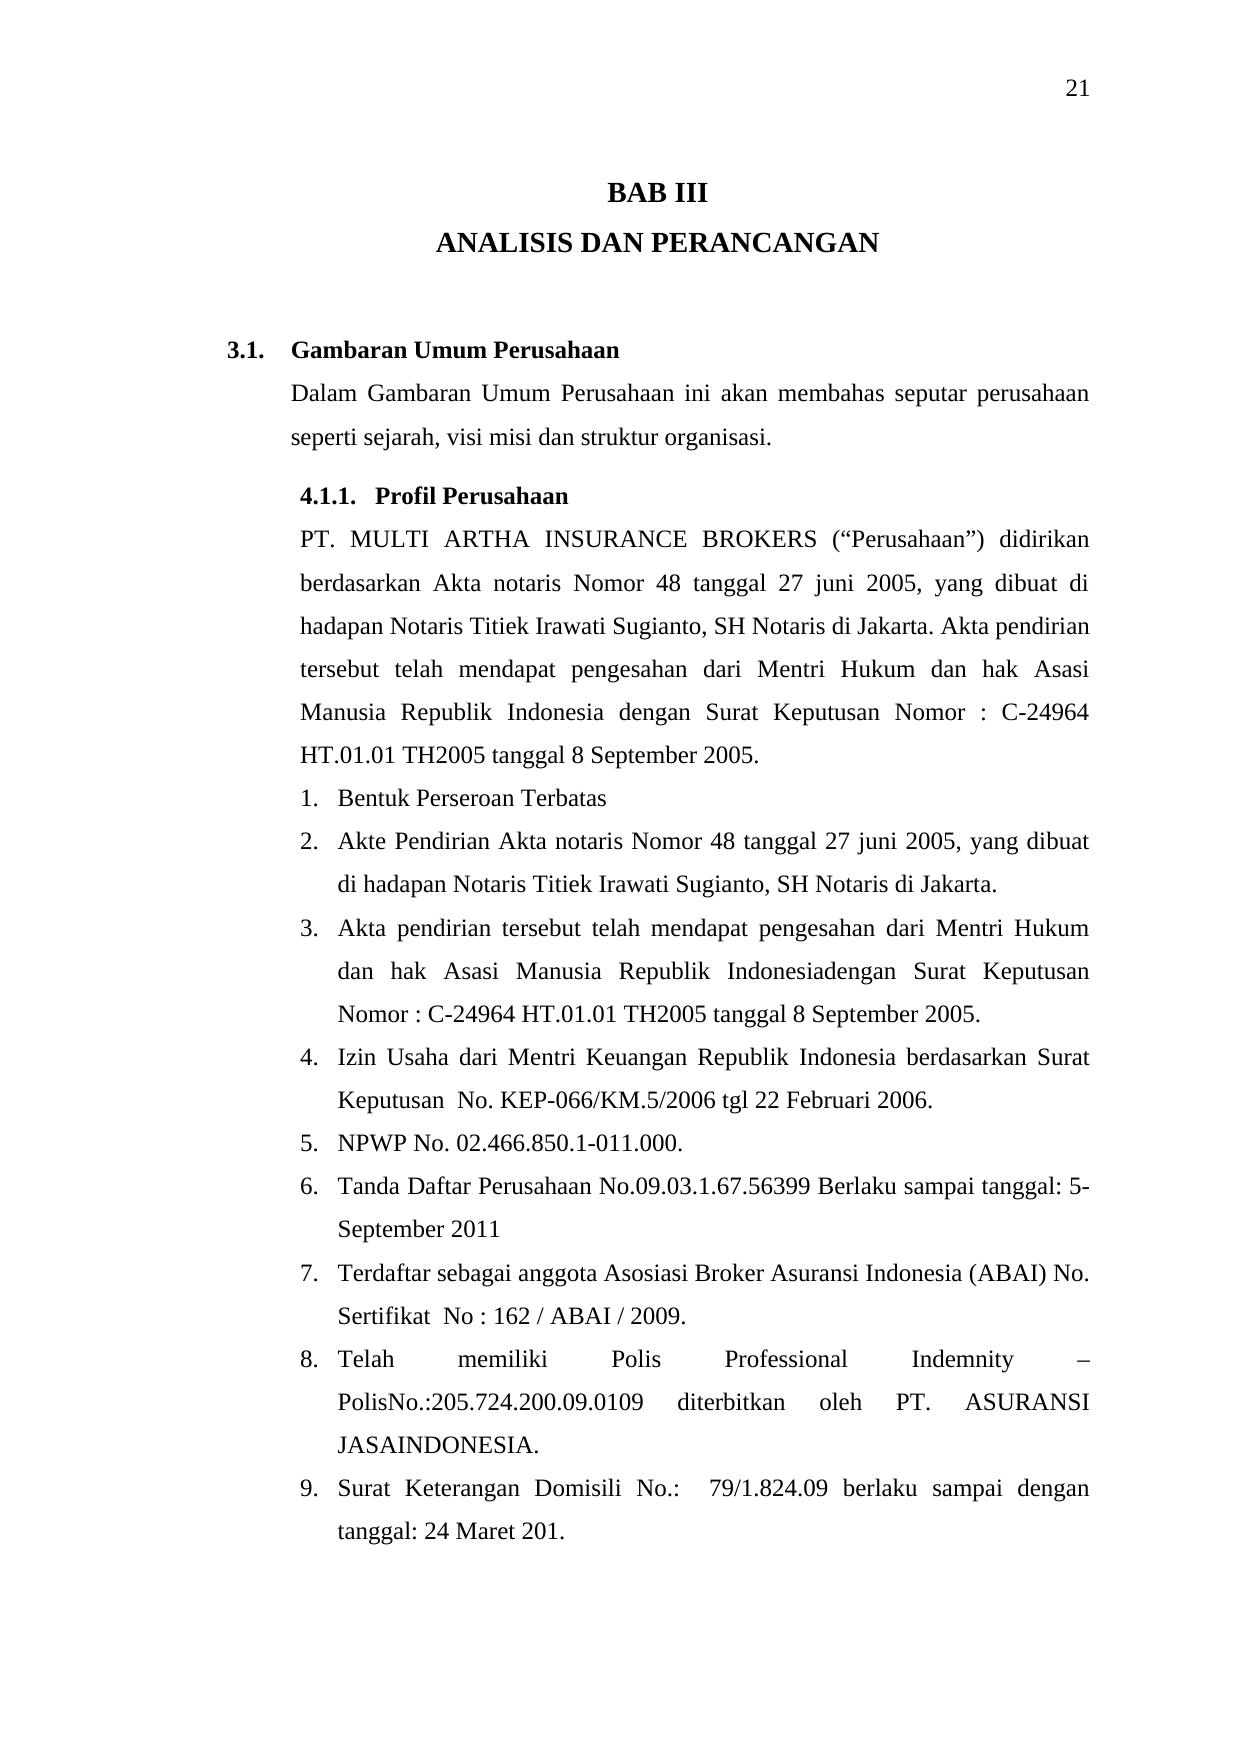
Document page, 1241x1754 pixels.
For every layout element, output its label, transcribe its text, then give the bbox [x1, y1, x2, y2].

list PT. MULTI ARTHA INSURANCE BROKERS (“Perusahaan”) didirikan berdasarkan Akta notaris Nomor 48 tanggal 27 juni 2005, yang dibuat di hadapan Notaris Titiek Irawati Sugianto, SH Notaris di Jakarta. Akta pendirian tersebut telah mendapat pengesahan dari Mentri Hukum dan hak Asasi Manusia Republik Indonesia dengan Surat Keputusan Nomor : C-24964 HT.01.01 TH2005 tanggal 8 September 2005. [300, 524, 1090, 769]
list Tanda Daftar Perusahaan No.09.03.1.67.56399 Berlaku sampai tanggal: 5- September 2011 [300, 1171, 1090, 1243]
list Terdaftar sebagai anggota Asosiasi Broker Asuransi Indonesia (ABAI) No. Sertifikat No : 162 / ABAI / 2009. [300, 1258, 1090, 1329]
list Akta pendirian tersebut telah mendapat pengesahan dari Mentri Hukum dan hak Asasi Manusia Republik Indonesiadengan Surat Keputusan Nomor : C-24964 HT.01.01 TH2005 tanggal 8 September 2005. [300, 913, 1090, 1028]
list Izin Usaha dari Mentri Keuangan Republik Indonesia berdasarkan Surat Keputusan No. KEP-066/KM.5/2006 tgl 22 Februari 2006. [300, 1042, 1090, 1114]
list Surat Keterangan Domisili No.: 79/1.824.09 berlaku sampai dengan tanggal: 24 Maret 201. [300, 1473, 1090, 1545]
list Akte Pendirian Akta notaris Nomor 48 tanggal 27 juni 2005, yang dibuat di hadapan Notaris Titiek Irawati Sugianto, SH Notaris di Jakarta. [300, 826, 1090, 898]
list Bentuk Perseroan Terbatas [300, 783, 1090, 812]
list Telah memiliki Polis Professional Indemnity – PolisNo.:205.724.200.09.0109 diterbitkan oleh PT. ASURANSI JASAINDONESIA. [300, 1344, 1090, 1459]
subtitle Gambaran Umum Perusahaan [227, 335, 1090, 364]
list NPWP No. 02.466.850.1-011.000. [300, 1128, 1090, 1157]
subtitle Profil Perusahaan [300, 481, 1090, 510]
subtitle BAB III ANALISIS DAN PERANCANGAN [225, 175, 1090, 259]
text Dalam Gambaran Umum Perusahaan ini akan membahas seputar perusahaan seperti sejarah, visi misi dan struktur organisasi. [291, 378, 1090, 450]
